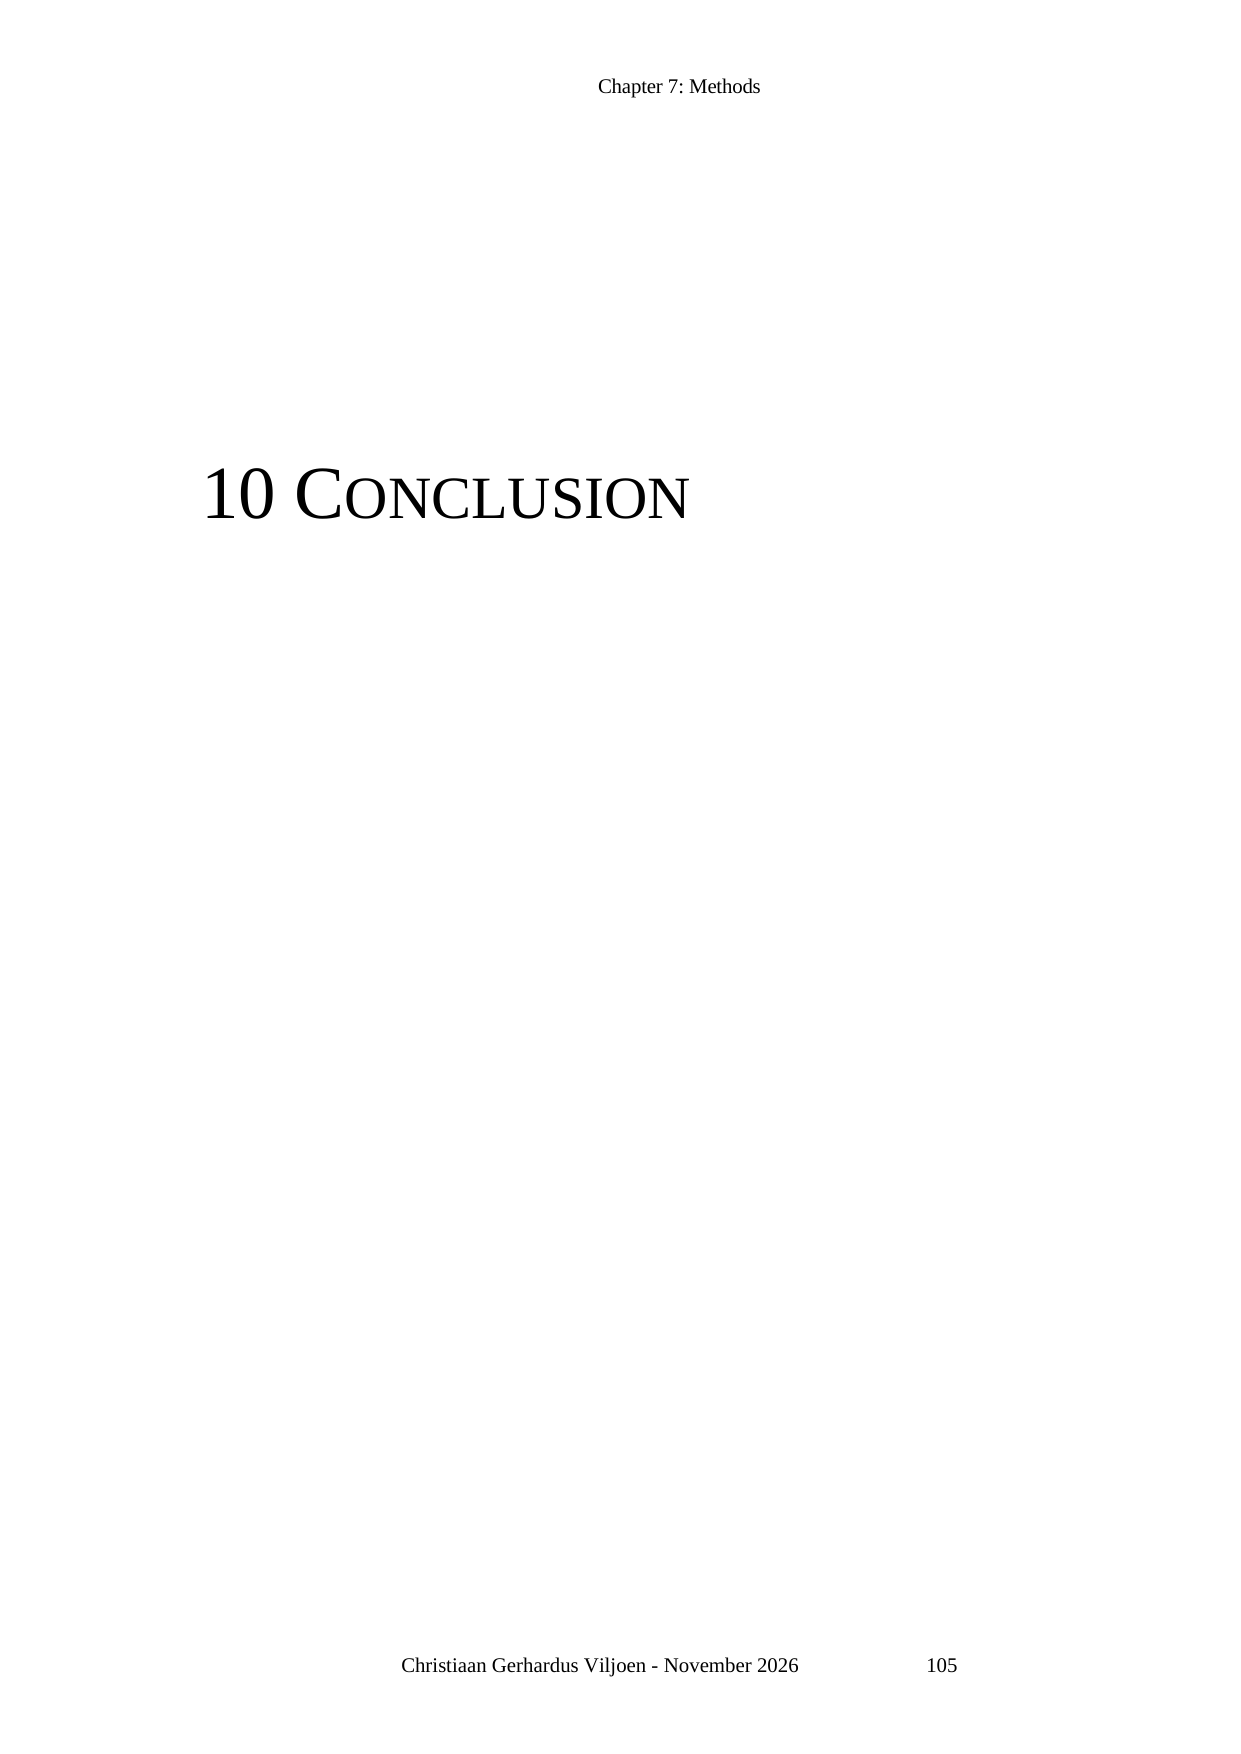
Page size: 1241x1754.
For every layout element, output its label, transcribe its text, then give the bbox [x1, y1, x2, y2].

subtitle Conclusion [201, 448, 1122, 534]
